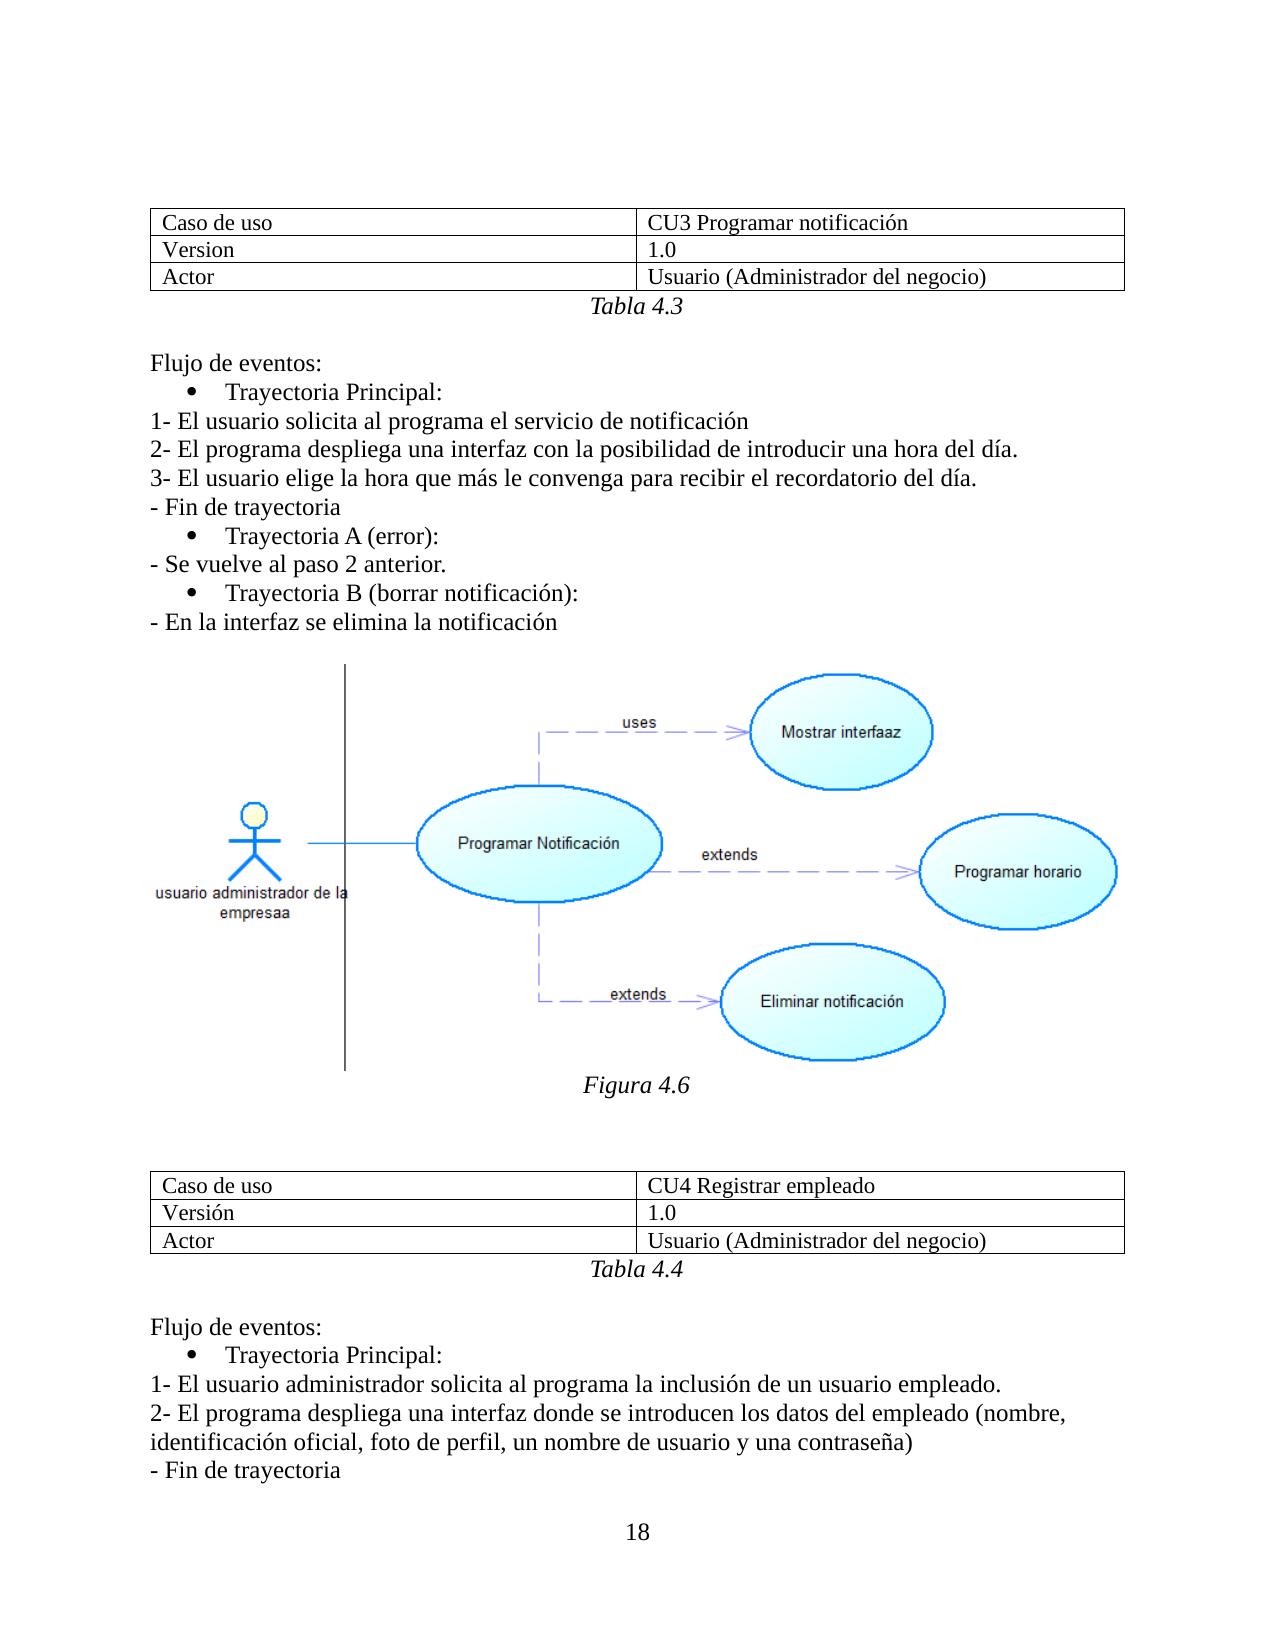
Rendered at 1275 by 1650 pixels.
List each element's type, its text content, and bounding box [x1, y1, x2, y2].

text Tabla 4.4 [150, 1254, 1125, 1283]
table_cell 1.0 [637, 1200, 1124, 1226]
text - Fin de trayectoria [150, 1456, 1125, 1484]
table_cell Versión [151, 1200, 636, 1226]
text - Se vuelve al paso 2 anterior. [150, 549, 1125, 578]
picture [150, 664, 1125, 1071]
table_cell Version [151, 236, 636, 262]
table_cell Actor [151, 263, 636, 290]
list Trayectoria Principal: [187, 1341, 1125, 1369]
table_header Caso de uso [151, 1172, 636, 1198]
list Trayectoria B (borrar notificación): [187, 578, 1125, 607]
table_header CU4 Registrar empleado [637, 1172, 1124, 1198]
text 1- El usuario administrador solicita al programa la inclusión de un usuario empleado. [150, 1369, 1125, 1398]
text Flujo de eventos: [150, 1312, 1125, 1341]
table_header Caso de uso [151, 209, 636, 235]
table_cell Usuario (Administrador del negocio) [637, 263, 1124, 290]
text - En la interfaz se elimina la notificación [150, 607, 1125, 636]
table_header CU3 Programar notificación [637, 209, 1124, 235]
text 3- El usuario elige la hora que más le convenga para recibir el recordatorio del día. [150, 463, 1125, 492]
list Trayectoria Principal: [187, 377, 1125, 406]
text Tabla 4.3 [150, 291, 1125, 319]
text Figura 4.6 [150, 1071, 1125, 1099]
text 2- El programa despliega una interfaz donde se introducen los datos del empleado (nombre, identificación oficial, foto de perfil, un nombre de usuario y una contraseña) [150, 1398, 1125, 1456]
list Trayectoria A (error): [187, 521, 1125, 549]
table_cell Actor [151, 1227, 636, 1253]
text Flujo de eventos: [150, 348, 1125, 377]
table_cell Usuario (Administrador del negocio) [637, 1227, 1124, 1253]
text - Fin de trayectoria [150, 492, 1125, 521]
text 1- El usuario solicita al programa el servicio de notificación [150, 406, 1125, 434]
text 2- El programa despliega una interfaz con la posibilidad de introducir una hora del día. [150, 434, 1125, 463]
table_cell 1.0 [637, 236, 1124, 262]
